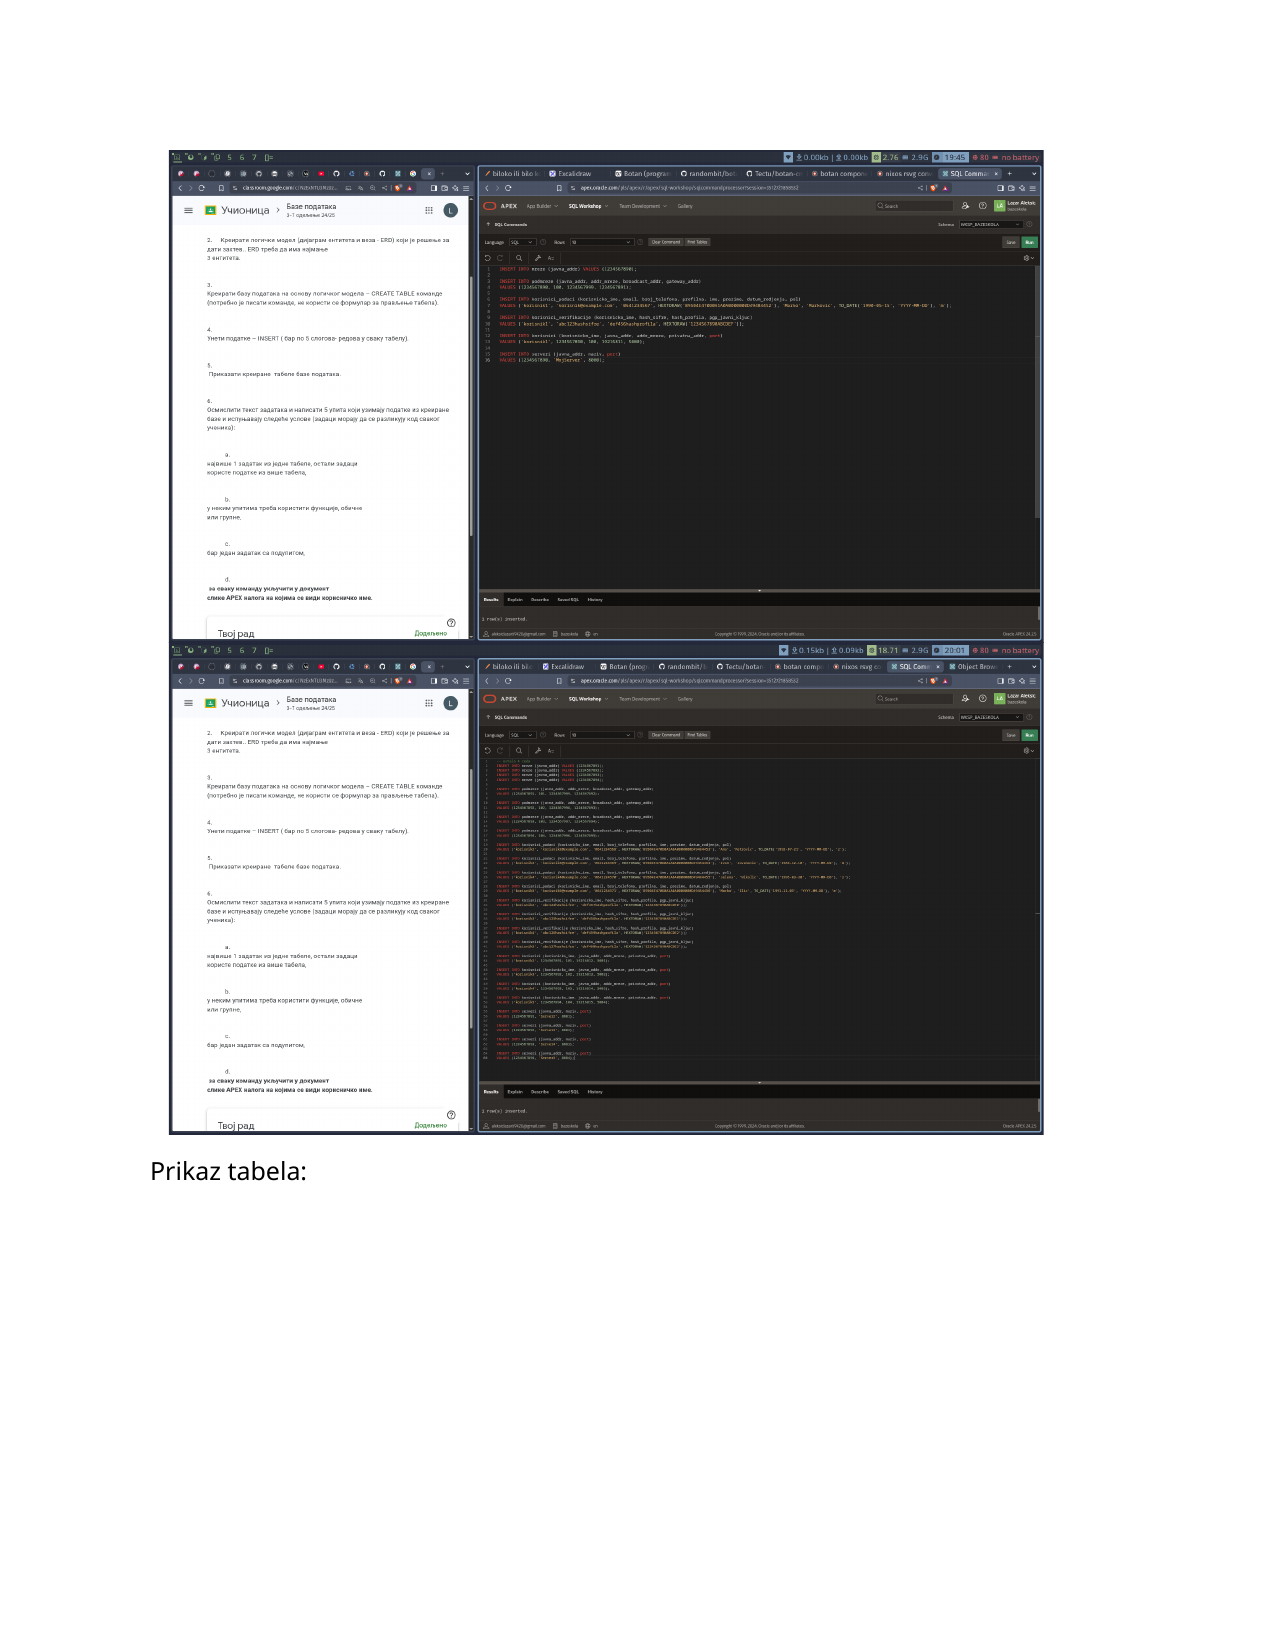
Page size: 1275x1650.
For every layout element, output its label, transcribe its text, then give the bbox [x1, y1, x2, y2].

picture [168, 150, 1044, 1135]
text Prikaz tabela: [150, 1153, 1125, 1187]
